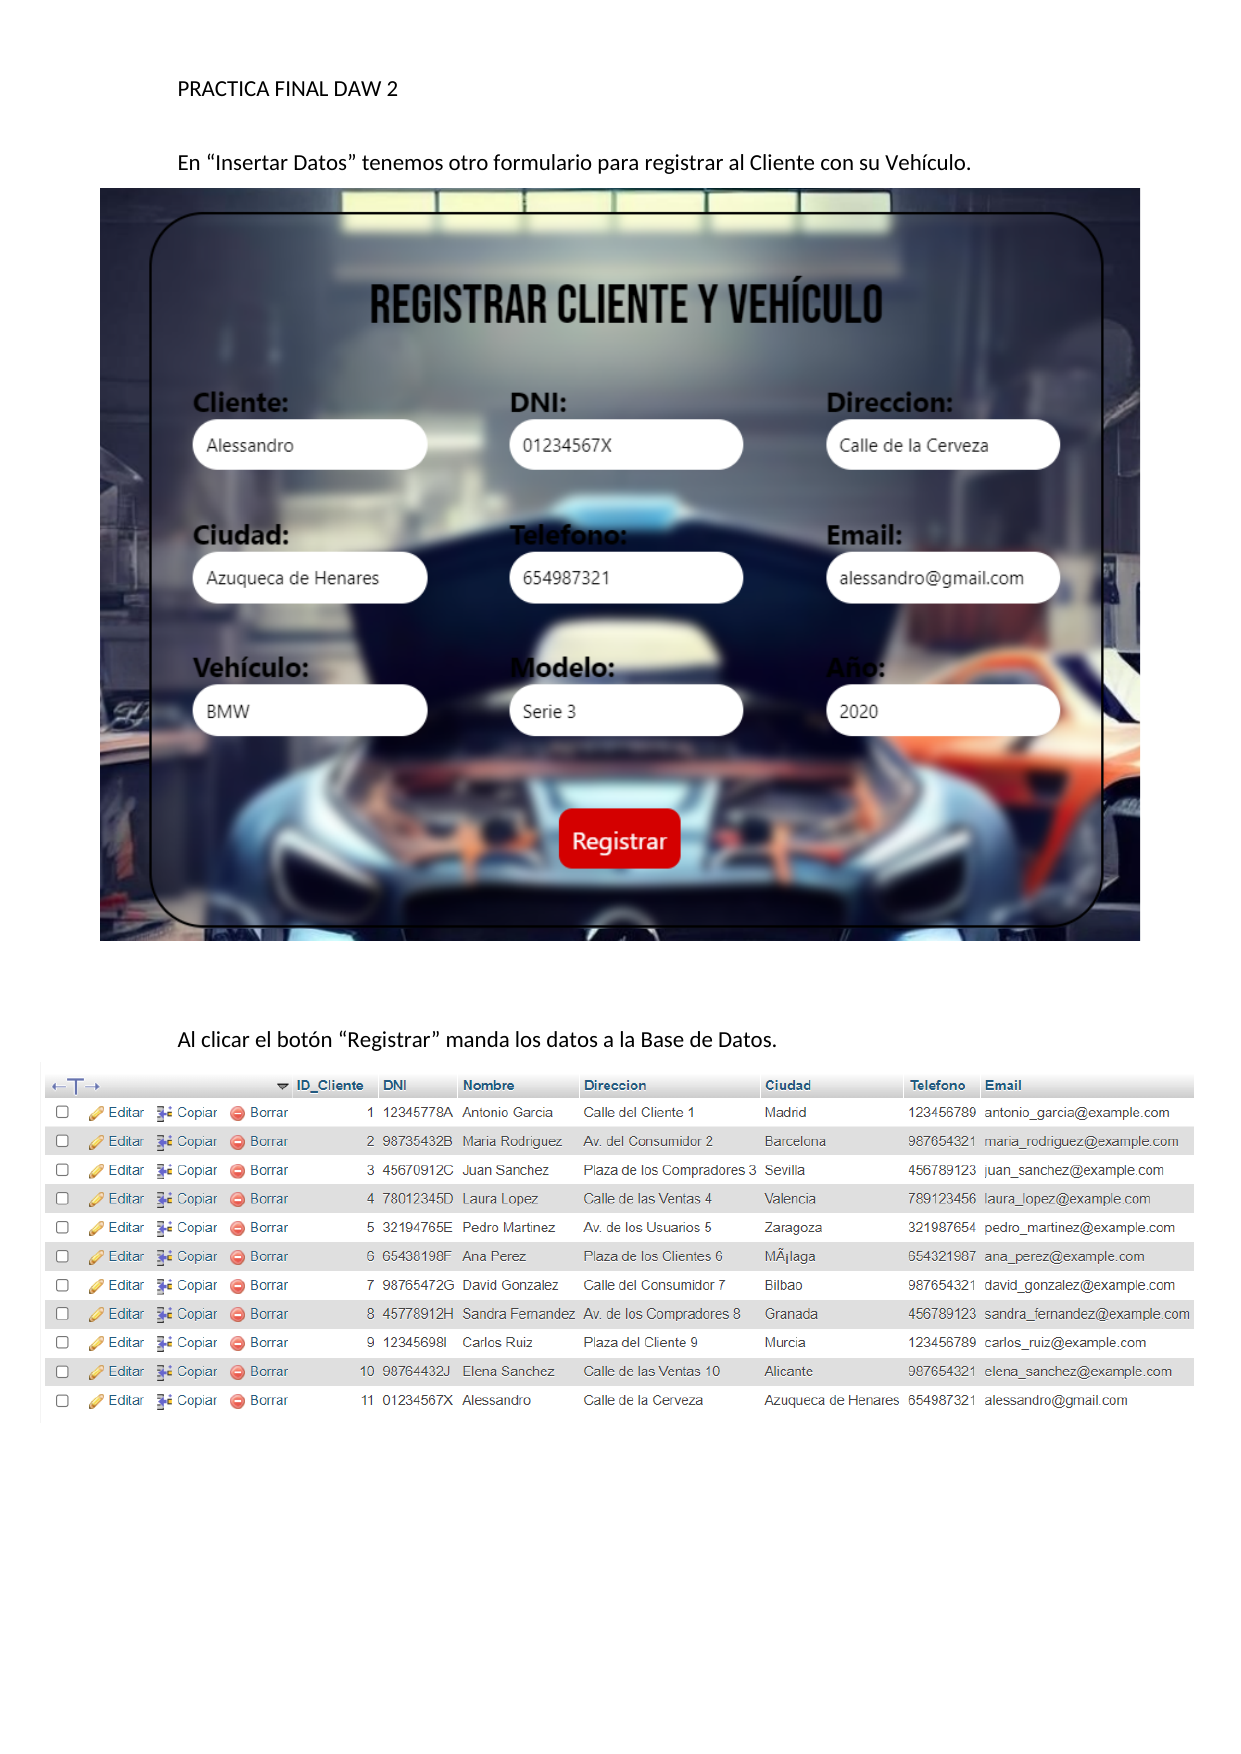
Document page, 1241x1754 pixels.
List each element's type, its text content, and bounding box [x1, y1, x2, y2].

text Al clicar el botón “Registrar” manda los datos a la Base de Datos. [177, 1025, 1063, 1053]
text En “Insertar Datos” tenemos otro formulario para registrar al Cliente con su Vehículo. [177, 148, 1063, 176]
picture [40, 1062, 1200, 1423]
picture [100, 188, 1141, 941]
